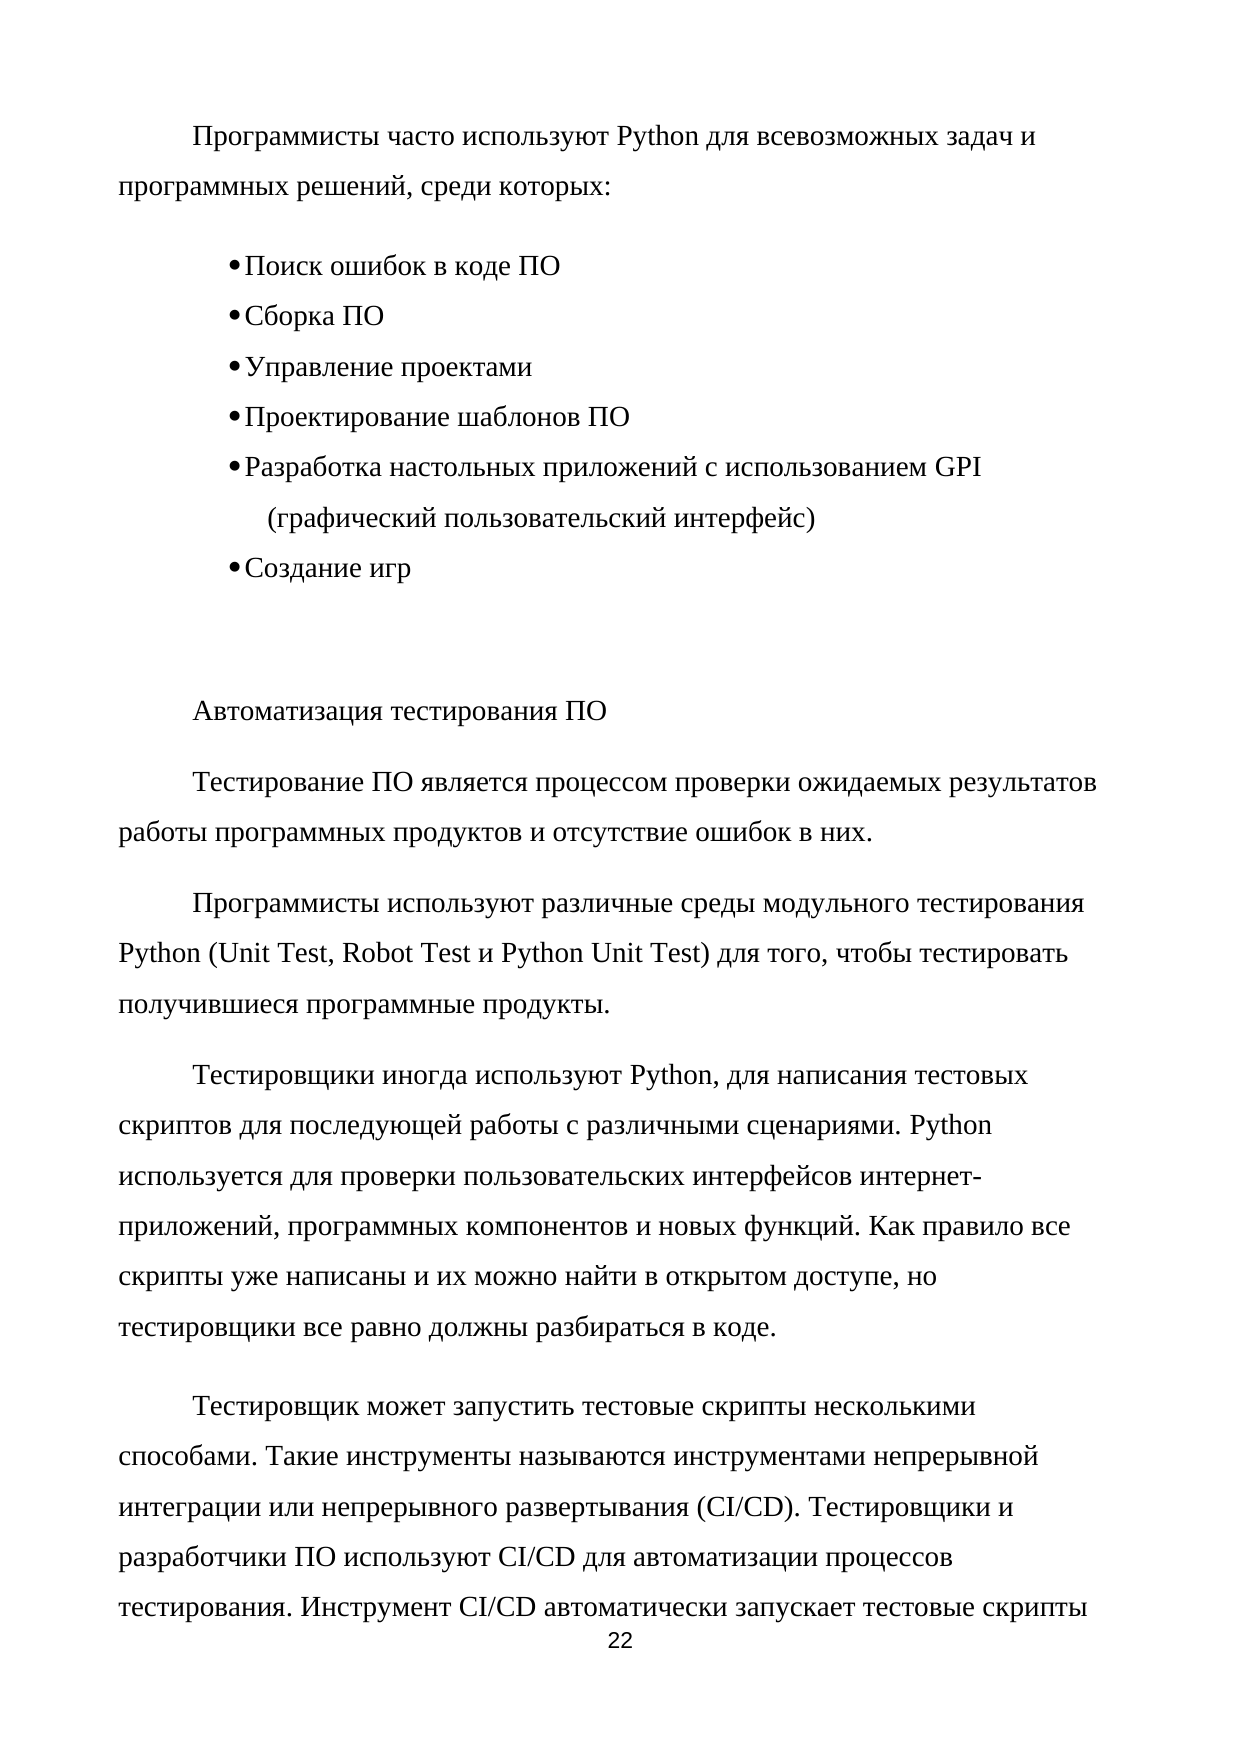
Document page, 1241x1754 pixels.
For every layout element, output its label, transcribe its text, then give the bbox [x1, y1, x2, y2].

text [118, 1388, 1122, 1623]
list Проектирование шаблонов ПО [229, 399, 1122, 433]
list Управление проектами [229, 349, 1122, 382]
text Тестирование ПО является процессом проверки ожидаемых результатов работы программных продуктов и отсутствие ошибок в них. [118, 764, 1122, 848]
list Создание игр [229, 550, 1122, 584]
text Тестировщики иногда используют Python, для написания тестовых скриптов для последующей работы с различными сценариями. Python используется для проверки пользовательских интерфейсов интернет-приложений, программных компонентов и новых функций. Как правило все скрипты уже написаны и их можно найти в открытом доступе, но тестировщики все равно должны разбираться в коде. [118, 1057, 1122, 1342]
text Программисты часто используют Python для всевозможных задач и программных решений, среди которых: [118, 118, 1122, 202]
text Автоматизация тестирования ПО [118, 693, 1122, 726]
list Разработка настольных приложений с использованием GPI (графический пользовательский интерфейс) [229, 449, 1122, 533]
text Программисты используют различные среды модульного тестирования Python (Unit Test, Robot Test и Python Unit Test) для того, чтобы тестировать получившиеся программные продукты. [118, 885, 1122, 1019]
list Поиск ошибок в коде ПО [229, 248, 1122, 282]
list Сборка ПО [229, 298, 1122, 332]
